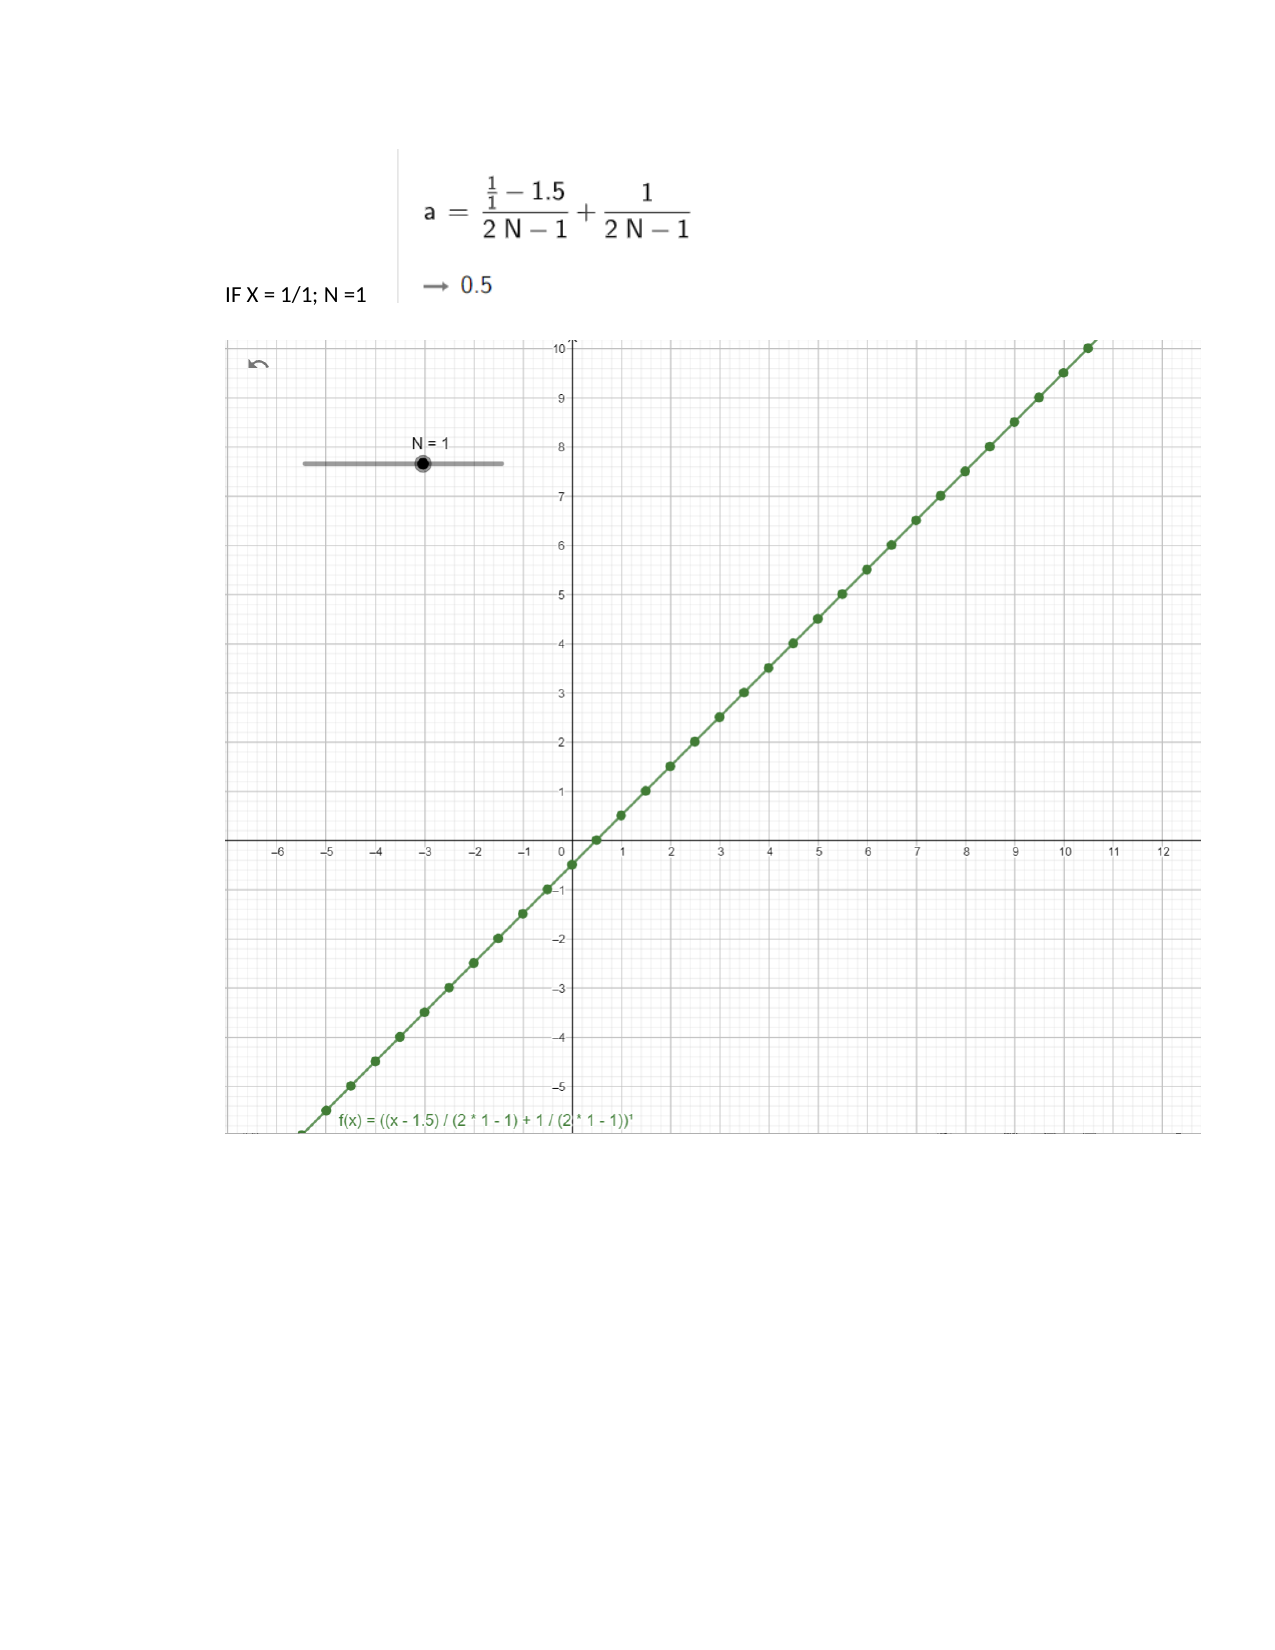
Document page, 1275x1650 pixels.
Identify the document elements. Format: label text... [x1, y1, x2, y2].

picture [366, 149, 726, 303]
picture [225, 340, 1201, 1134]
